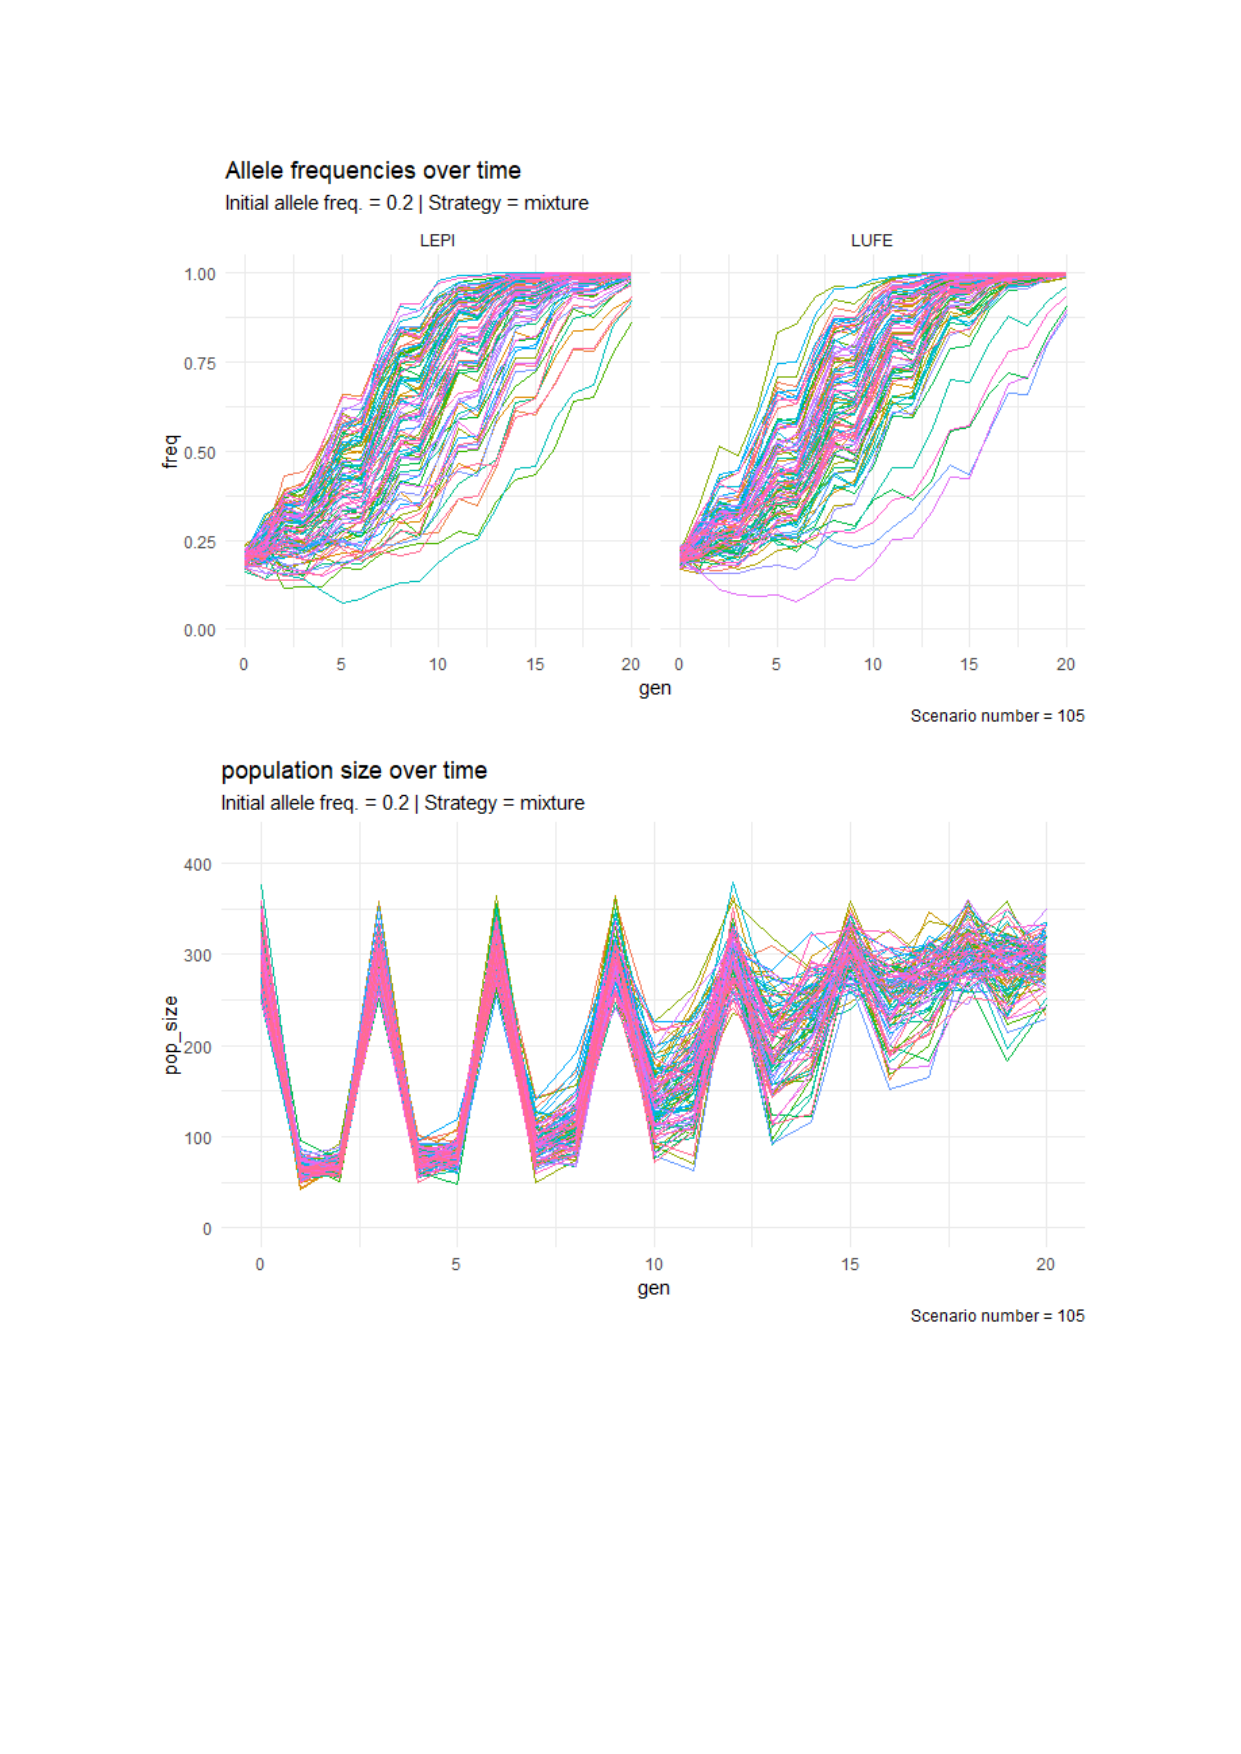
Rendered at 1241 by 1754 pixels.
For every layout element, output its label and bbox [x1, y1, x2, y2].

picture [150, 749, 1096, 1334]
picture [150, 150, 1096, 734]
